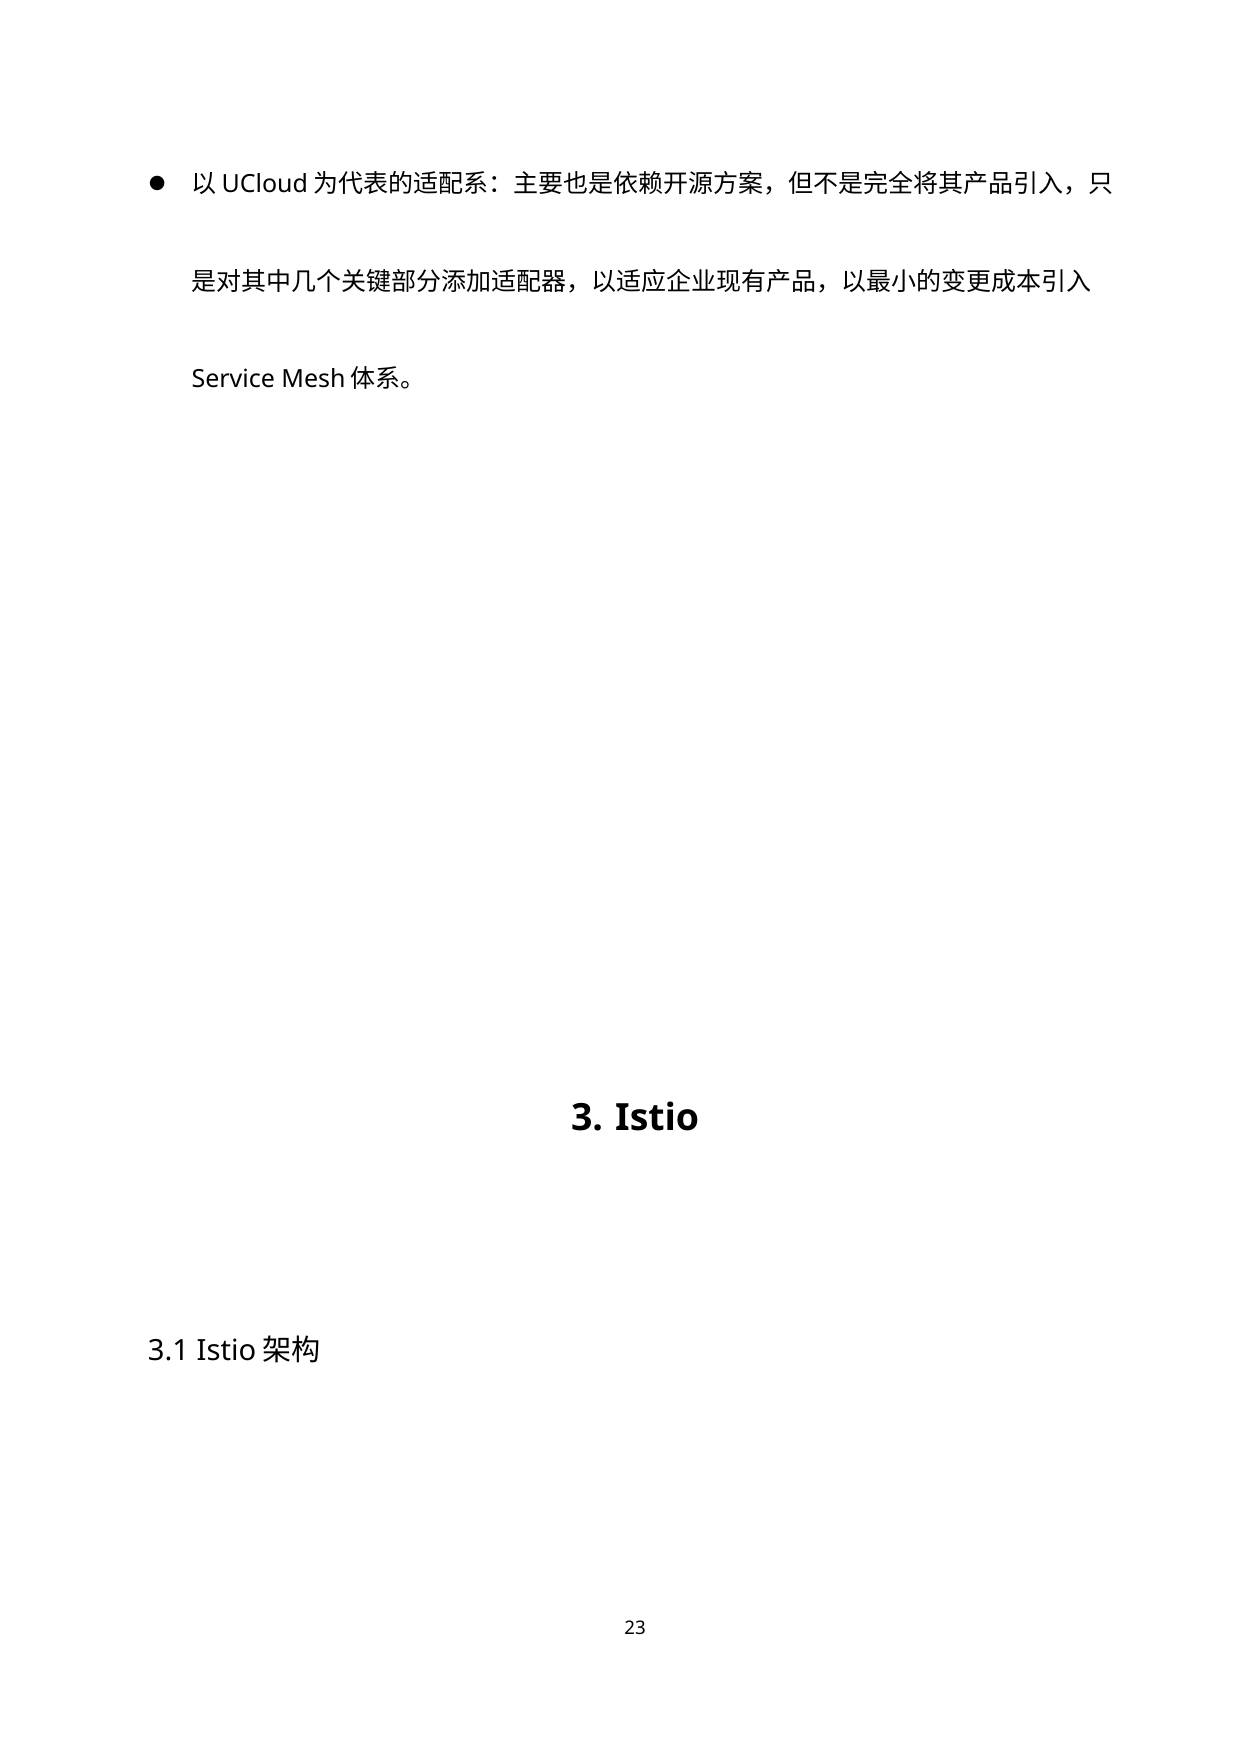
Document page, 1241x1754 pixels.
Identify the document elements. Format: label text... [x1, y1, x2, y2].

list 以UCloud为代表的适配系：主要也是依赖开源方案，但不是完全将其产品引⼊，只是对其中⼏个关键部分添加适配器，以适应企业现有产品，以最⼩的变更成本引⼊Service Mesh体系。 [148, 149, 1122, 409]
list Istio架构 [148, 1316, 1122, 1381]
list Istio [148, 1083, 1122, 1148]
